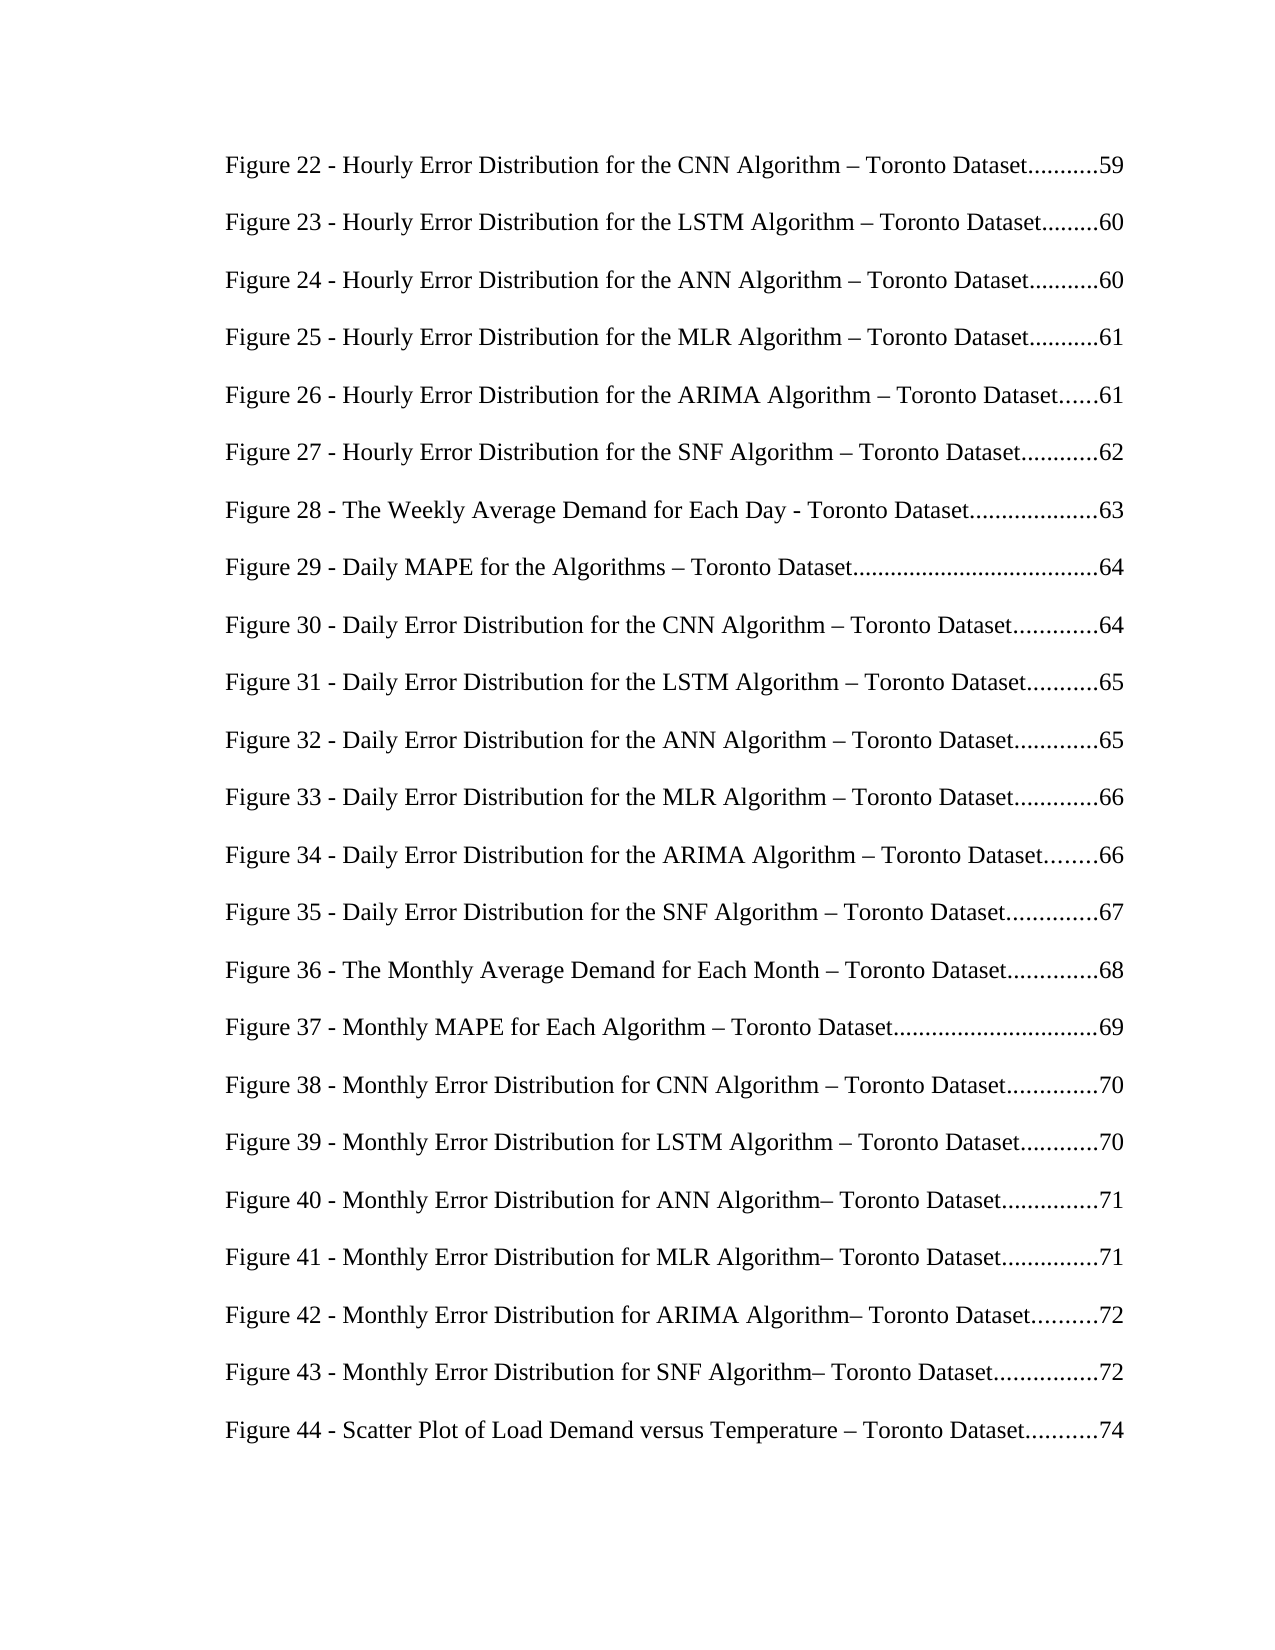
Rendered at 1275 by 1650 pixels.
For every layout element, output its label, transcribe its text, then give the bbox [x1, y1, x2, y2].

text Figure 23 - Hourly Error Distribution for the LSTM Algorithm – Toronto Dataset 60 [225, 207, 1125, 236]
text Figure 28 - The Weekly Average Demand for Each Day - Toronto Dataset 63 [225, 495, 1125, 524]
text Figure 24 - Hourly Error Distribution for the ANN Algorithm – Toronto Dataset 60 [225, 265, 1125, 294]
text Figure 35 - Daily Error Distribution for the SNF Algorithm – Toronto Dataset 67 [225, 897, 1125, 926]
text Figure 38 - Monthly Error Distribution for CNN Algorithm – Toronto Dataset 70 [225, 1070, 1125, 1099]
text Figure 31 - Daily Error Distribution for the LSTM Algorithm – Toronto Dataset 65 [225, 667, 1125, 696]
text Figure 32 - Daily Error Distribution for the ANN Algorithm – Toronto Dataset 65 [225, 725, 1125, 754]
text Figure 43 - Monthly Error Distribution for SNF Algorithm– Toronto Dataset 72 [225, 1357, 1125, 1386]
text Figure 39 - Monthly Error Distribution for LSTM Algorithm – Toronto Dataset 70 [225, 1127, 1125, 1156]
text Figure 41 - Monthly Error Distribution for MLR Algorithm– Toronto Dataset 71 [225, 1242, 1125, 1271]
text Figure 29 - Daily MAPE for the Algorithms – Toronto Dataset 64 [225, 552, 1125, 581]
text Figure 36 - The Monthly Average Demand for Each Month – Toronto Dataset 68 [225, 955, 1125, 984]
text Figure 42 - Monthly Error Distribution for ARIMA Algorithm– Toronto Dataset 72 [225, 1300, 1125, 1329]
text Figure 26 - Hourly Error Distribution for the ARIMA Algorithm – Toronto Dataset 61 [225, 380, 1125, 409]
text Figure 30 - Daily Error Distribution for the CNN Algorithm – Toronto Dataset 64 [225, 610, 1125, 639]
text Figure 37 - Monthly MAPE for Each Algorithm – Toronto Dataset 69 [225, 1012, 1125, 1041]
text Figure 40 - Monthly Error Distribution for ANN Algorithm– Toronto Dataset 71 [225, 1185, 1125, 1214]
text Figure 44 - Scatter Plot of Load Demand versus Temperature – Toronto Dataset 74 [225, 1415, 1125, 1444]
text Figure 27 - Hourly Error Distribution for the SNF Algorithm – Toronto Dataset 62 [225, 437, 1125, 466]
text Figure 34 - Daily Error Distribution for the ARIMA Algorithm – Toronto Dataset 66 [225, 840, 1125, 869]
text Figure 33 - Daily Error Distribution for the MLR Algorithm – Toronto Dataset 66 [225, 782, 1125, 811]
text Figure 22 - Hourly Error Distribution for the CNN Algorithm – Toronto Dataset 59 [225, 150, 1125, 179]
text Figure 25 - Hourly Error Distribution for the MLR Algorithm – Toronto Dataset 61 [225, 322, 1125, 351]
